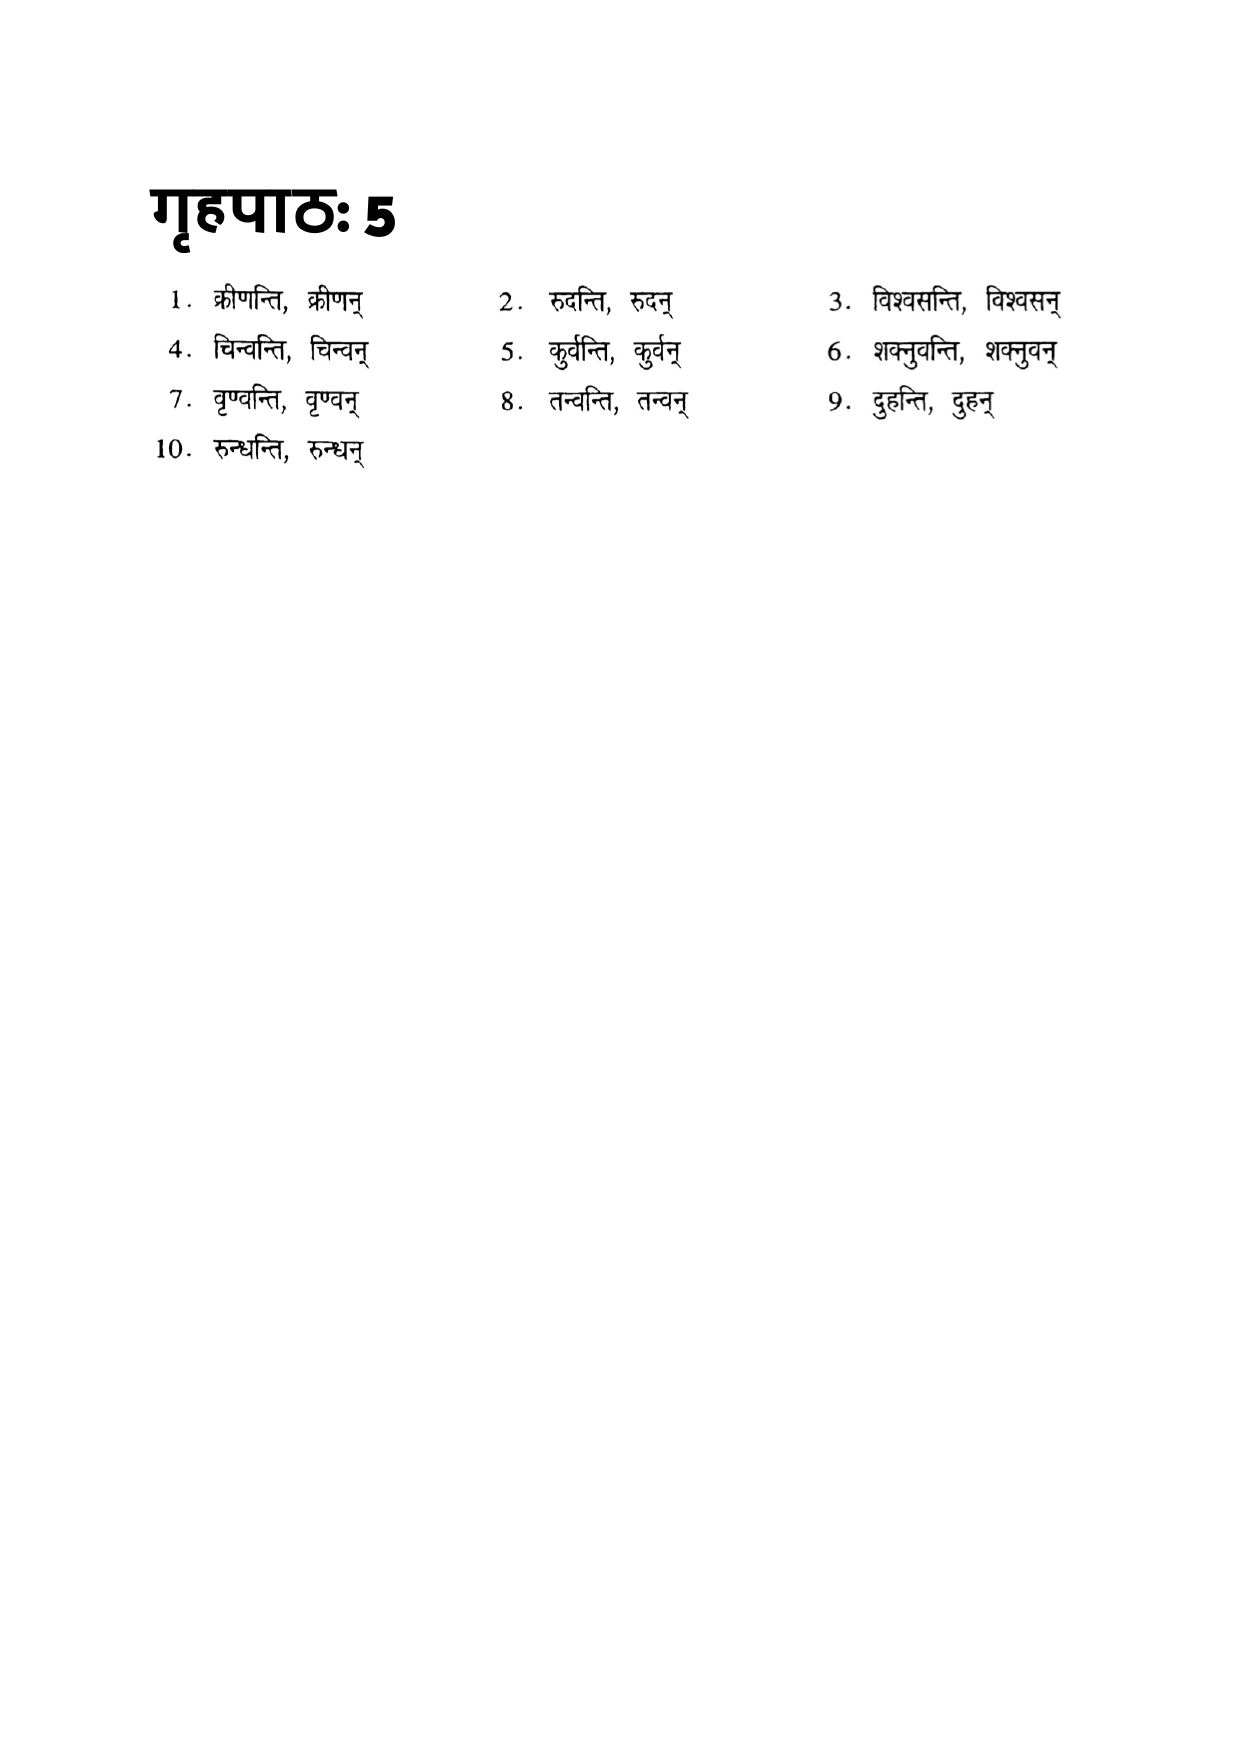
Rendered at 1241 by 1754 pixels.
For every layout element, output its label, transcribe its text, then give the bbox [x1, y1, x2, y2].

picture [150, 269, 1091, 482]
title गृहपाठ: 5 [150, 150, 1090, 263]
